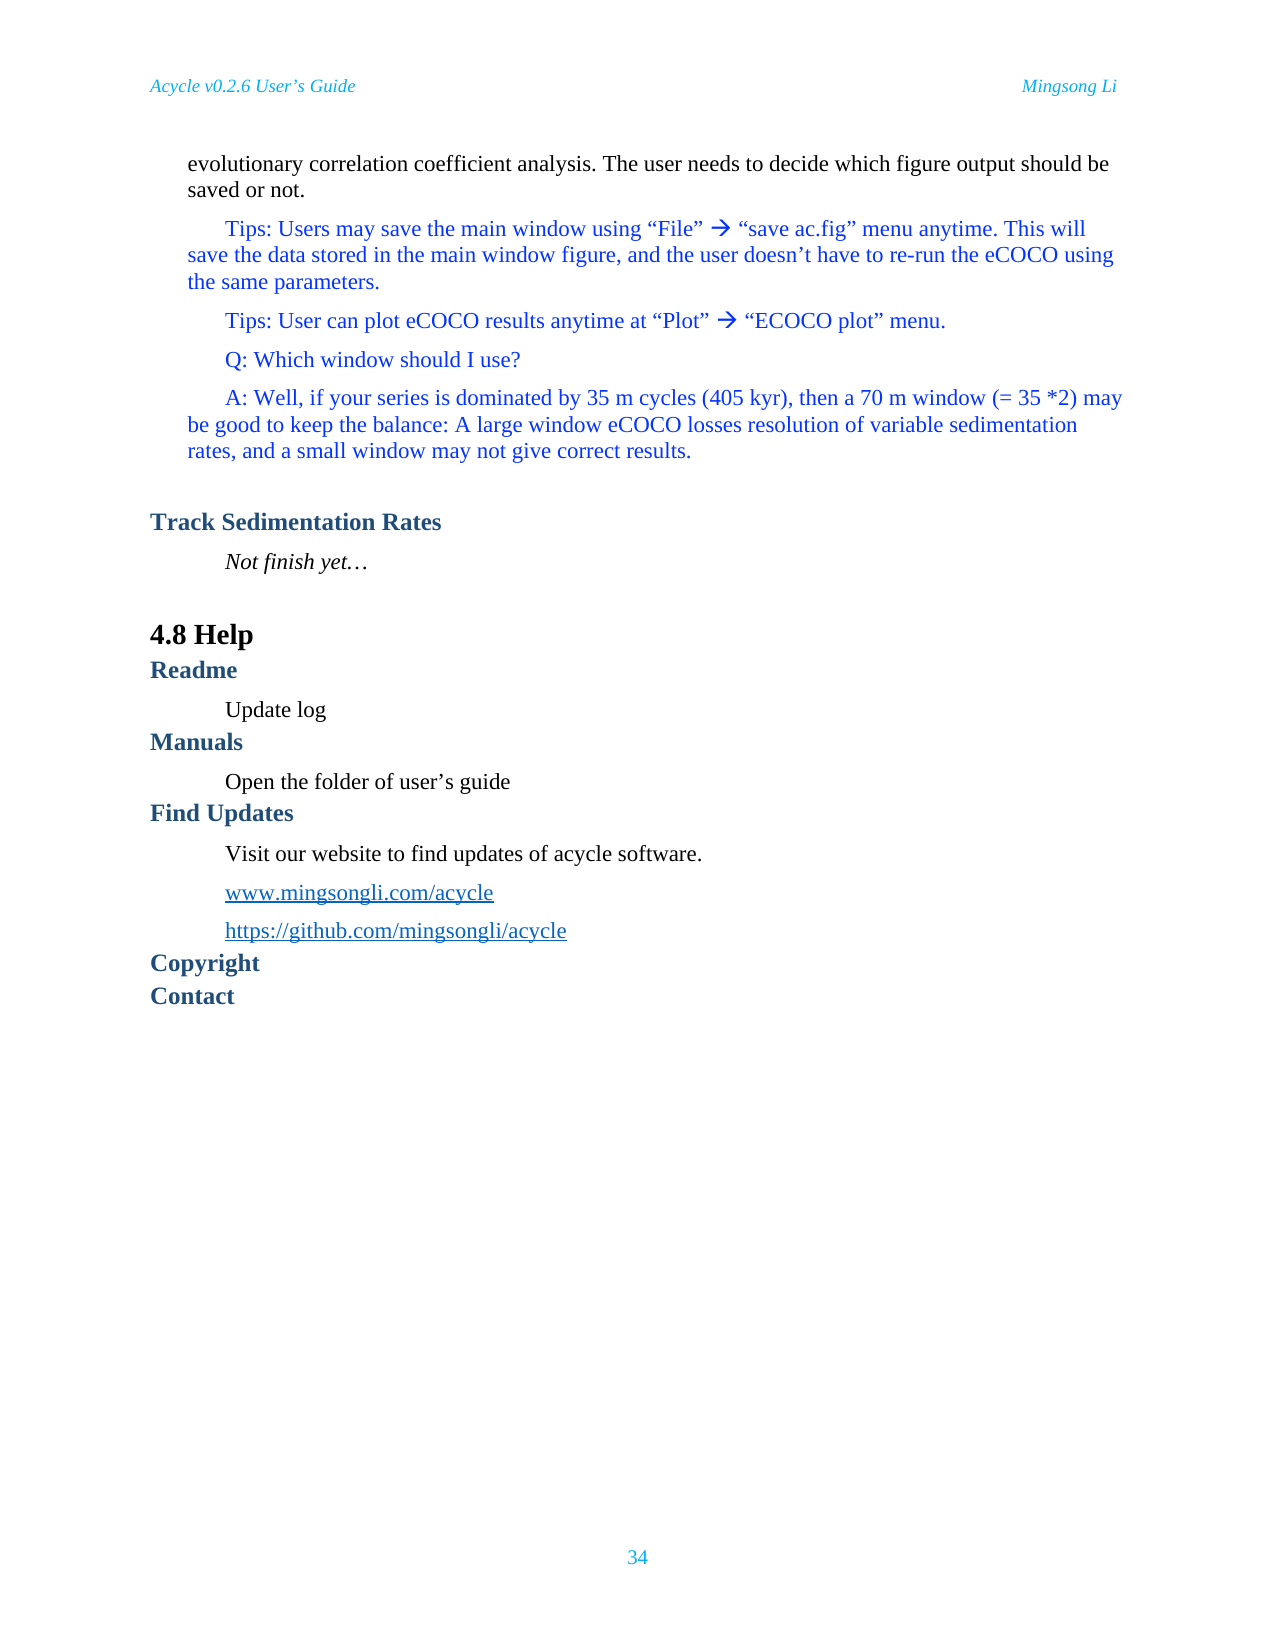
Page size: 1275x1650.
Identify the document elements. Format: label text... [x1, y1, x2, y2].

subtitle 4.8 Help [150, 617, 1125, 651]
text https://github.com/mingsongli/acycle [187, 917, 1125, 944]
text www.mingsongli.com/acycle [187, 878, 1125, 905]
subtitle Copyright [150, 948, 1125, 977]
subtitle Contact [150, 981, 1125, 1009]
text A: Well, if your series is dominated by 35 m cycles (405 kyr), then a 70 m window (= 35 *2) may be good to keep the balance: A large window eCOCO losses resolution of variable sedimentation rates, and a small window may not give correct results. [187, 384, 1125, 463]
text Q: Which window should I use? [187, 346, 1125, 372]
text Visit our website to find updates of acycle software. [187, 840, 1125, 866]
text Open the folder of user’s guide [187, 768, 1125, 794]
text Not finish yet… [187, 548, 1125, 574]
text Tips: Users may save the main window using “File” “save ac.fig” menu anytime. This will save the data stored in the main window figure, and the user doesn’t have to re-run the eCOCO using the same parameters. [187, 215, 1125, 294]
picture [151, 82, 157, 90]
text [187, 150, 1125, 203]
subtitle Readme [150, 655, 1125, 684]
text Update log [187, 696, 1125, 722]
text Tips: User can plot eCOCO results anytime at “Plot” “ECOCO plot” menu. [187, 307, 1125, 333]
subtitle Track Sedimentation Rates [150, 507, 1125, 535]
subtitle Find Updates [150, 798, 1125, 827]
subtitle Manuals [150, 727, 1125, 755]
